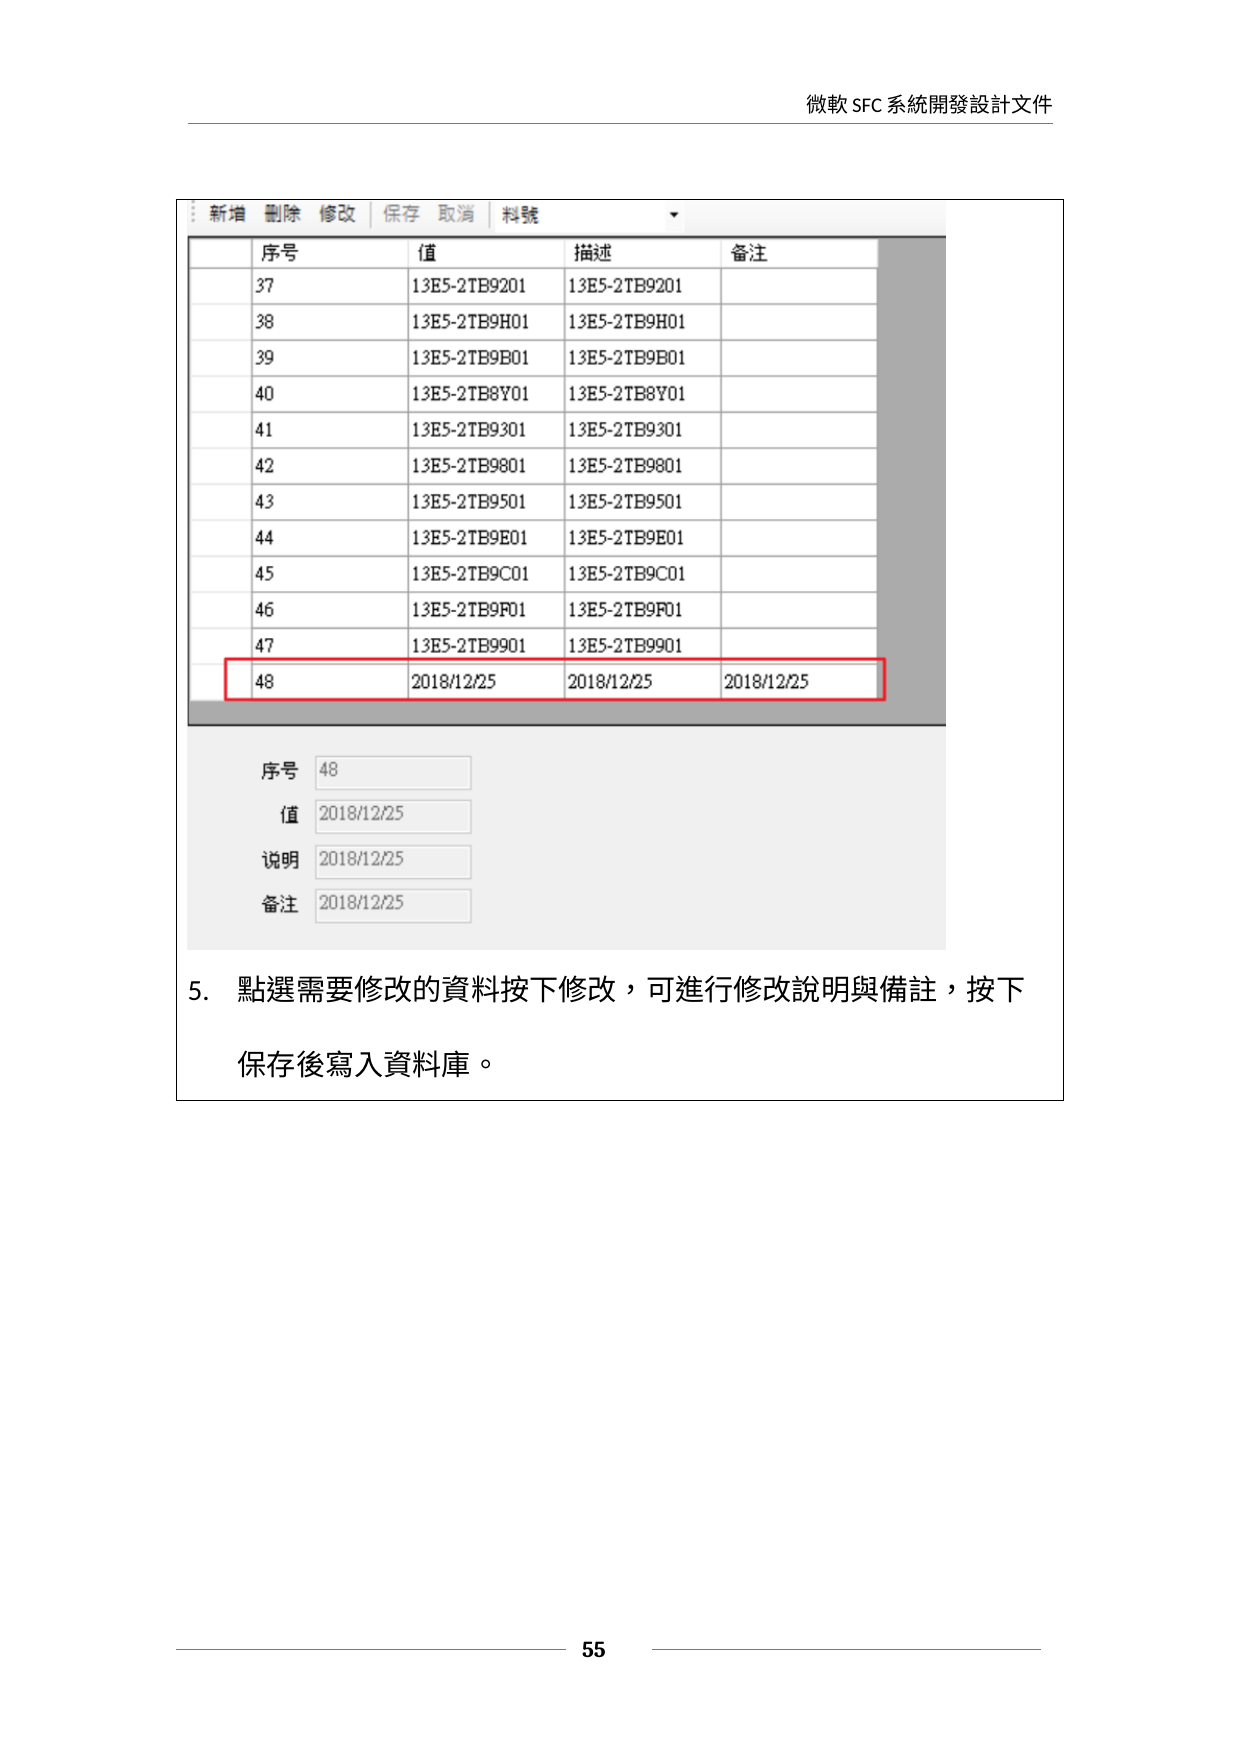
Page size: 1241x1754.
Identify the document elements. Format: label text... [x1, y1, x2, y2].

picture [187, 200, 946, 950]
table_header 從系統設定點選「基本設定」 選擇需要的共用欄位群組 選擇要對資料做什麼樣的動作(新增、修改、刪除) 按下新增下方將會出現輸入資料欄框，按下確認鍵後存入資料庫內 點選需要修改的資料按下修改，可進行修改說明與備註，按下保存後寫入資料庫。 選取要刪除的欄位按下刪除。 出現提示訊息按下確定，即刪除該調資料。 [177, 200, 1063, 1100]
